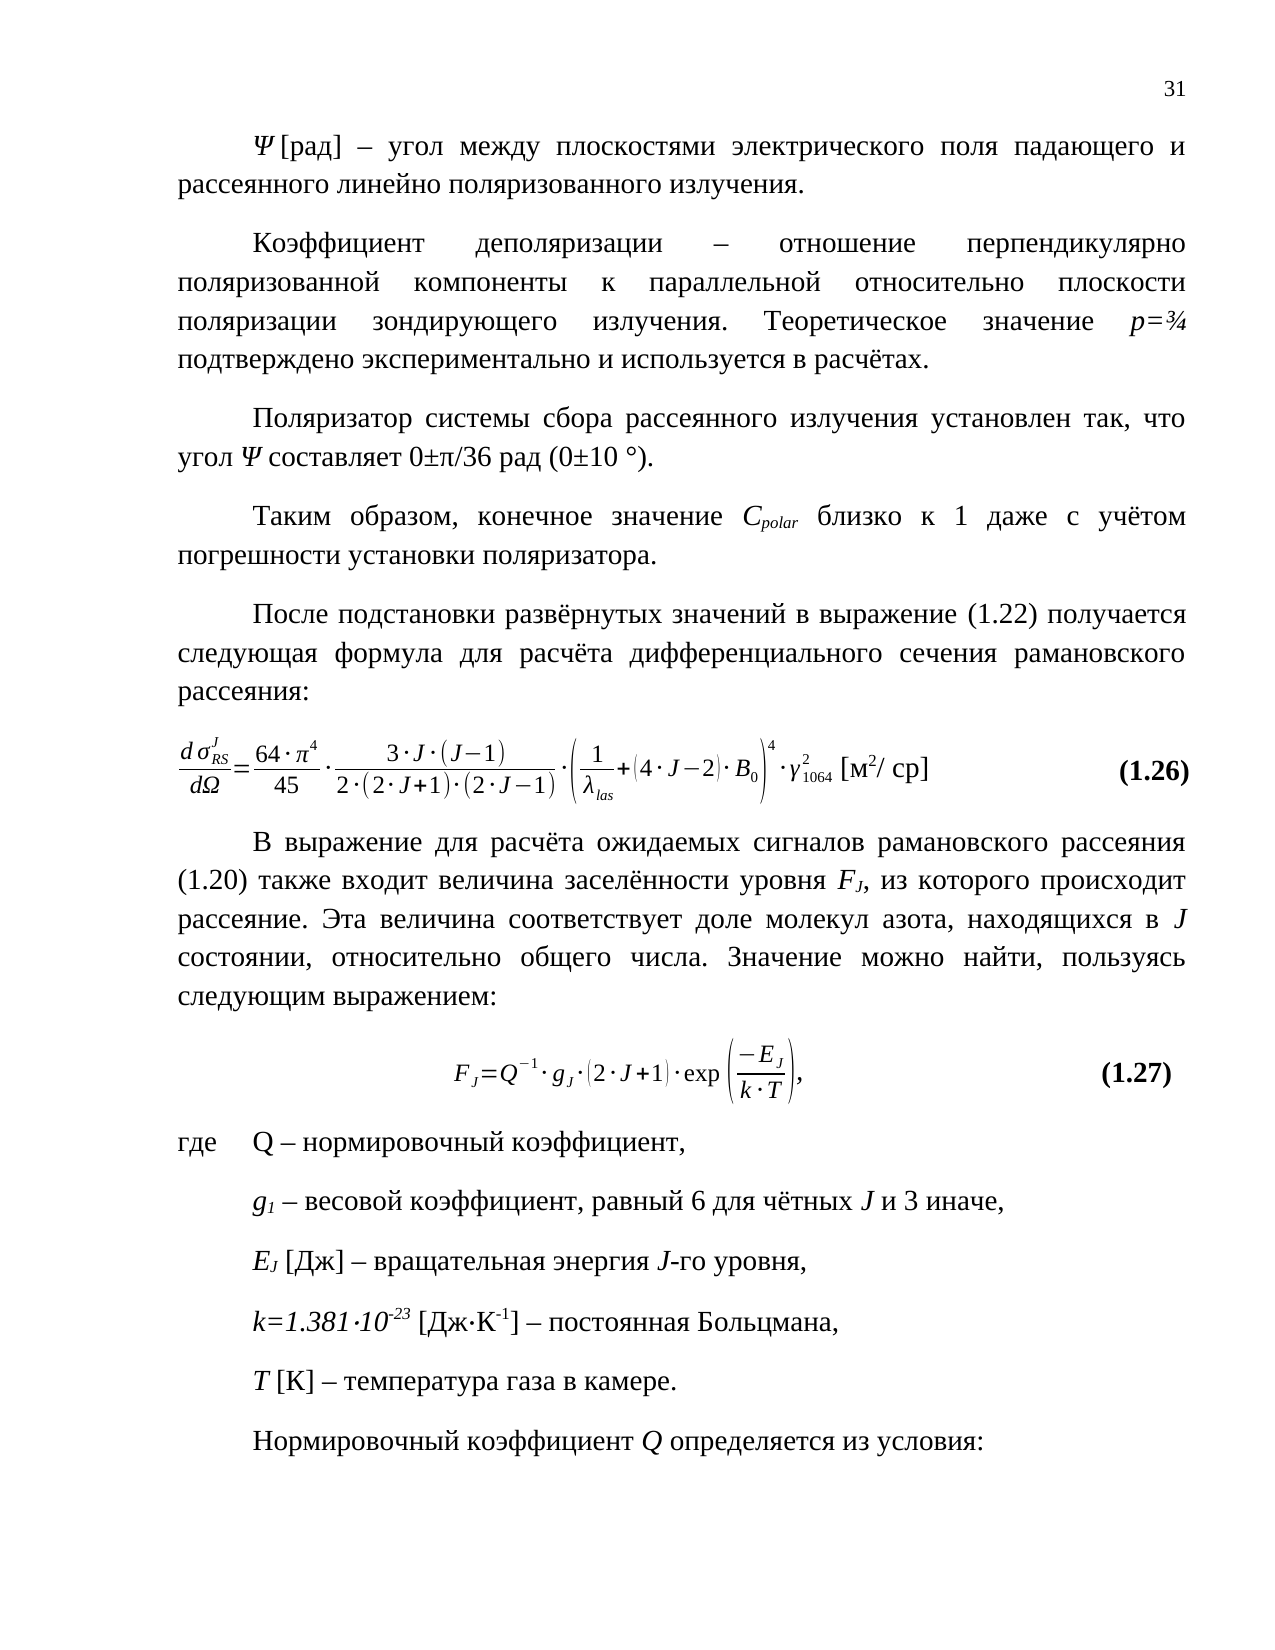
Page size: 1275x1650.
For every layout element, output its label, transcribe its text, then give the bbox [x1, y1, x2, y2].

table_header [м2/ ср] [166, 733, 1107, 824]
table_header (1.26) [1108, 733, 1201, 824]
text В выражение для расчёта ожидаемых сигналов рамановского рассеяния (1.20) также входит величина заселённости уровня FJ, из которого происходит рассеяние. Эта величина соответствует доле молекул азота, находящихся в J состоянии, относительно общего числа. Значение можно найти, пользуясь следующим выражением: [177, 824, 1186, 1011]
text Ψ [рад] – угол между плоскостями электрического поля падающего и рассеянного линейно поляризованного излучения. [177, 128, 1186, 200]
text Таким образом, конечное значение Cpolar близко к 1 даже с учётом погрешности установки поляризатора. [177, 498, 1186, 571]
table_header (1.27) [1090, 1037, 1183, 1124]
text где Q – нормировочный коэффициент, [177, 1124, 1186, 1158]
text Коэффициент деполяризации – отношение перпендикулярно поляризованной компоненты к параллельной относительно плоскости поляризации зондирующего излучения. Теоретическое значение p=¾ подтверждено экспериментально и используется в расчётах. [177, 226, 1186, 375]
text k=1.381⋅10-23 [Дж⋅К-1] – постоянная Больцмана, [177, 1302, 1186, 1337]
text T [К] – температура газа в камере. [177, 1363, 1186, 1397]
text EJ [Дж] – вращательная энергия J-го уровня, [177, 1243, 1186, 1276]
text g1 – весовой коэффициент, равный 6 для чётных J и 3 иначе, [177, 1183, 1186, 1217]
text Поляризатор системы сбора рассеянного излучения установлен так, что угол Ψ составляет 0±π/36 рад (0±10 °). [177, 401, 1186, 473]
text После подстановки развёрнутых значений в выражение (1.22) получается следующая формула для расчёта дифференциального сечения рамановского рассеяния: [177, 596, 1186, 707]
table_header , [166, 1037, 1090, 1124]
text Нормировочный коэффициент Q определяется из условия: [177, 1423, 1186, 1456]
